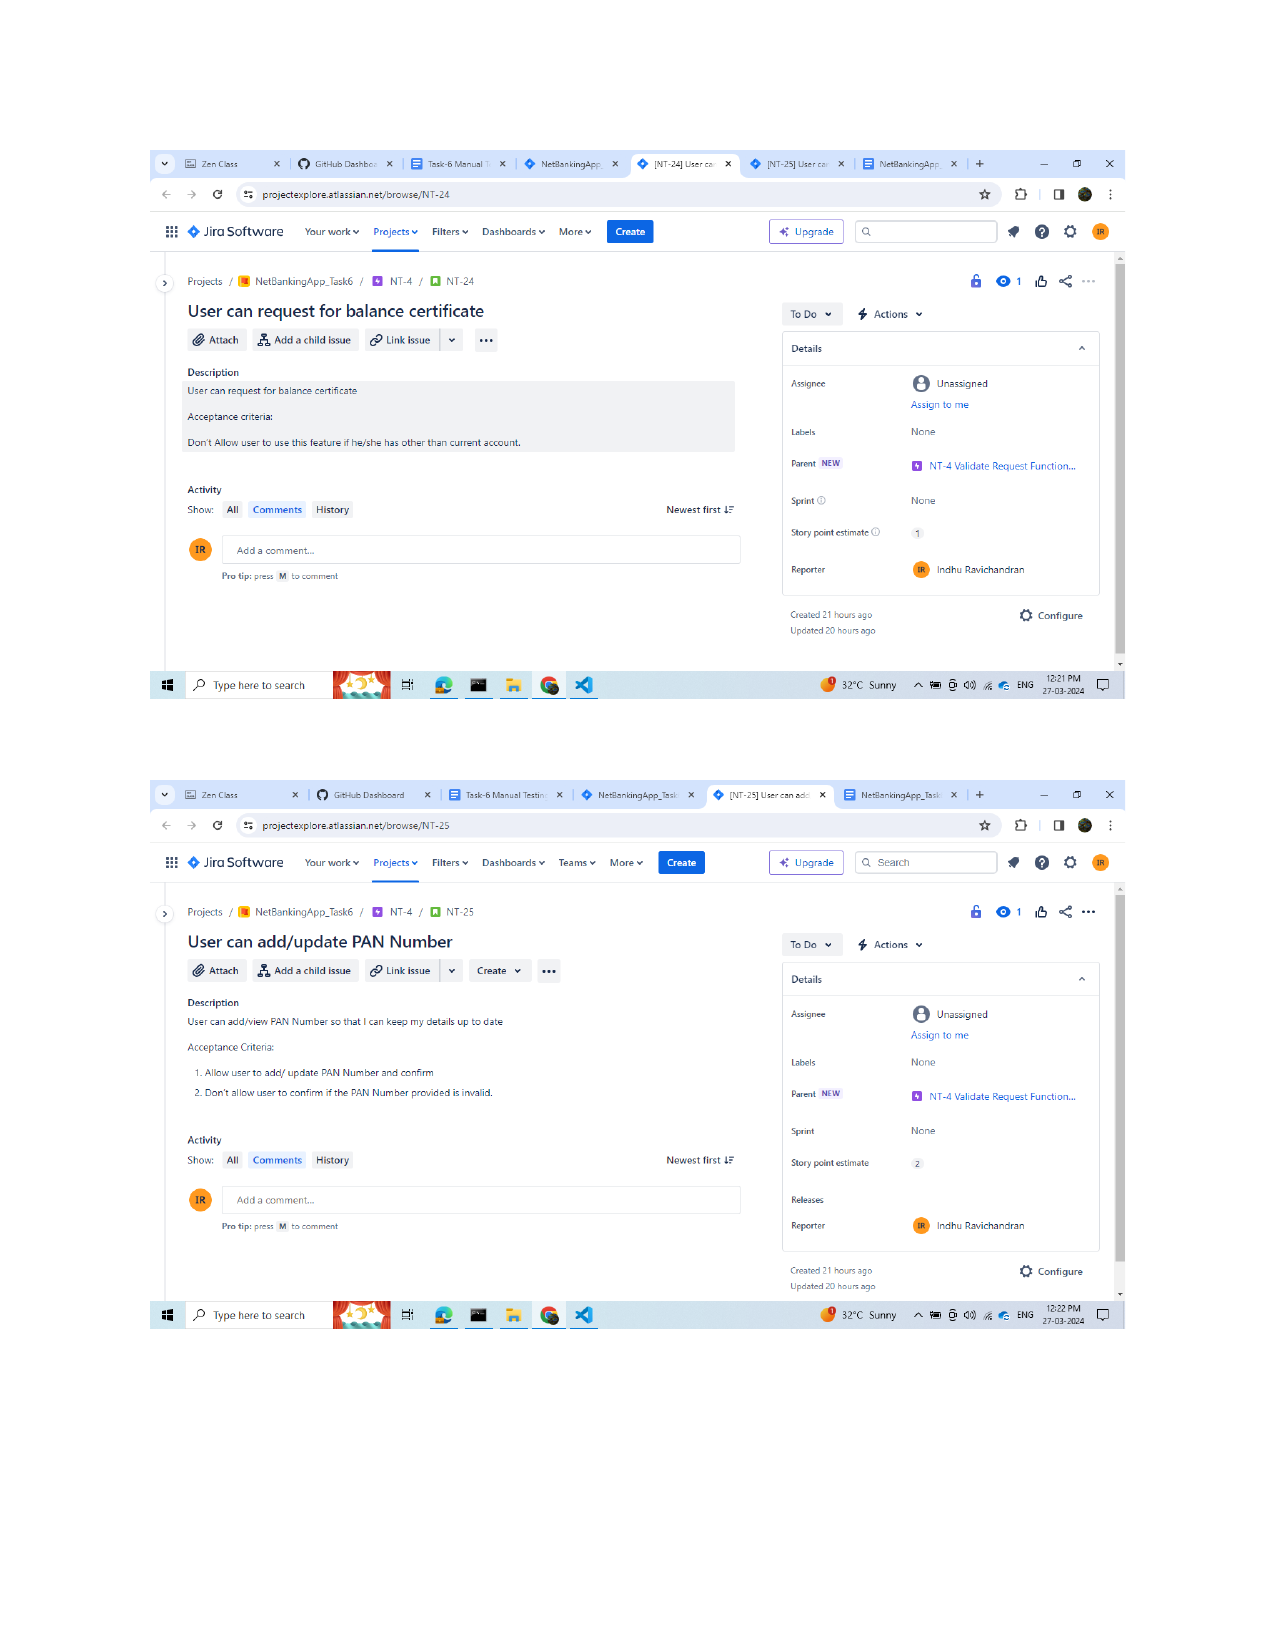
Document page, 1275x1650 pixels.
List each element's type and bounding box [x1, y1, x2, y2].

picture [150, 150, 1125, 699]
picture [150, 780, 1125, 1329]
